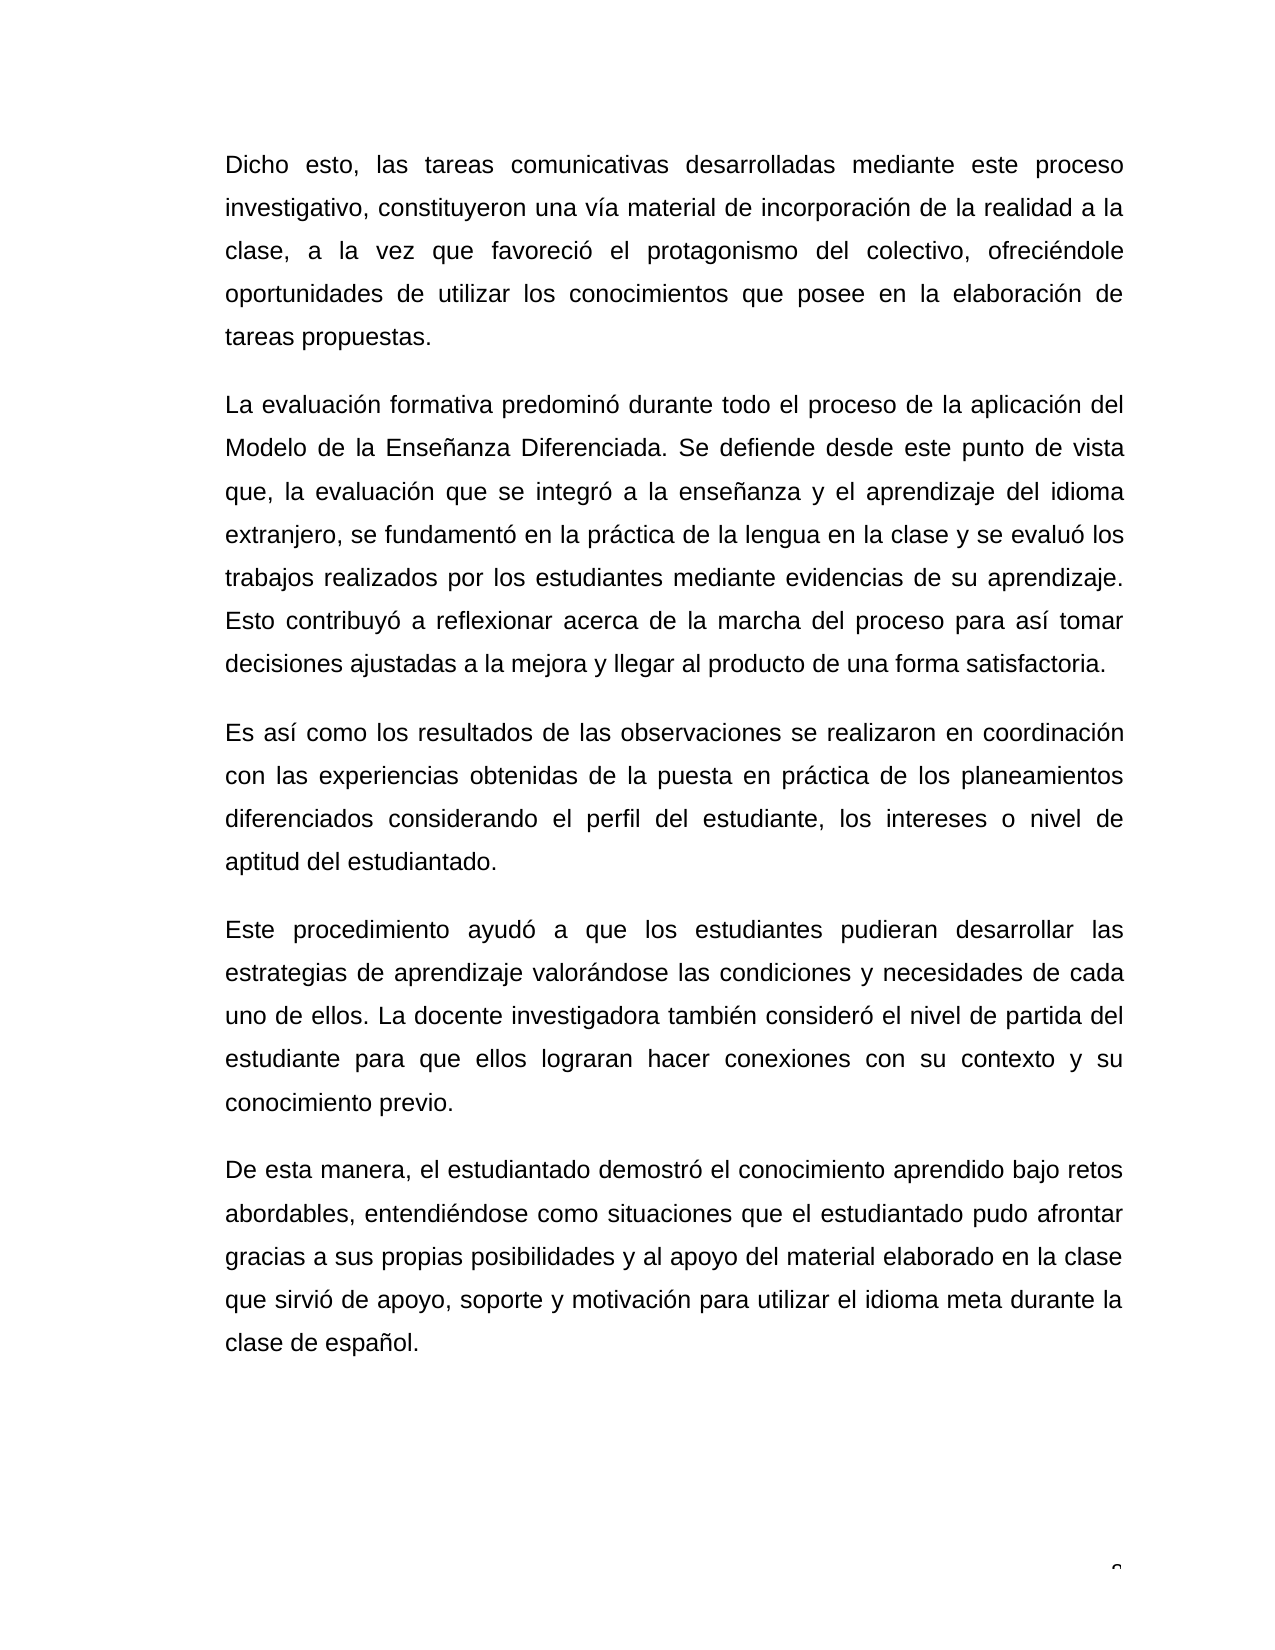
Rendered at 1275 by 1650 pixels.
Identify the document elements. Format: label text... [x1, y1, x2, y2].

text La evaluación formativa predominó durante todo el proceso de la aplicación del Modelo de la Enseñanza Diferenciada. Se defiende desde este punto de vista que, la evaluación que se integró a la enseñanza y el aprendizaje del idioma extranjero, se fundamentó en la práctica de la lengua en la clase y se evaluó los trabajos realizados por los estudiantes mediante evidencias de su aprendizaje. Esto contribuyó a reflexionar acerca de la marcha del proceso para así tomar decisiones ajustadas a la mejora y llegar al producto de una forma satisfactoria. [225, 390, 1126, 678]
text Dicho esto, las tareas comunicativas desarrolladas mediante este proceso investigativo, constituyeron una vía material de incorporación de la realidad a la clase, a la vez que favoreció el protagonismo del colectivo, ofreciéndole oportunidades de utilizar los conocimientos que posee en la elaboración de tareas propuestas. [225, 150, 1126, 351]
text Este procedimiento ayudó a que los estudiantes pudieran desarrollar las estrategias de aprendizaje valorándose las condiciones y necesidades de cada uno de ellos. La docente investigadora también consideró el nivel de partida del estudiante para que ellos lograran hacer conexiones con su contexto y su conocimiento previo. [225, 915, 1125, 1116]
text Es así como los resultados de las observaciones se realizaron en coordinación con las experiencias obtenidas de la puesta en práctica de los planeamientos diferenciados considerando el perfil del estudiante, los intereses o nivel de aptitud del estudiantado. [225, 717, 1125, 876]
text De esta manera, el estudiantado demostró el conocimiento aprendido bajo retos abordables, entendiéndose como situaciones que el estudiantado pudo afrontar gracias a sus propias posibilidades y al apoyo del material elaborado en la clase que sirvió de apoyo, soporte y motivación para utilizar el idioma meta durante la clase de español. [225, 1156, 1124, 1357]
